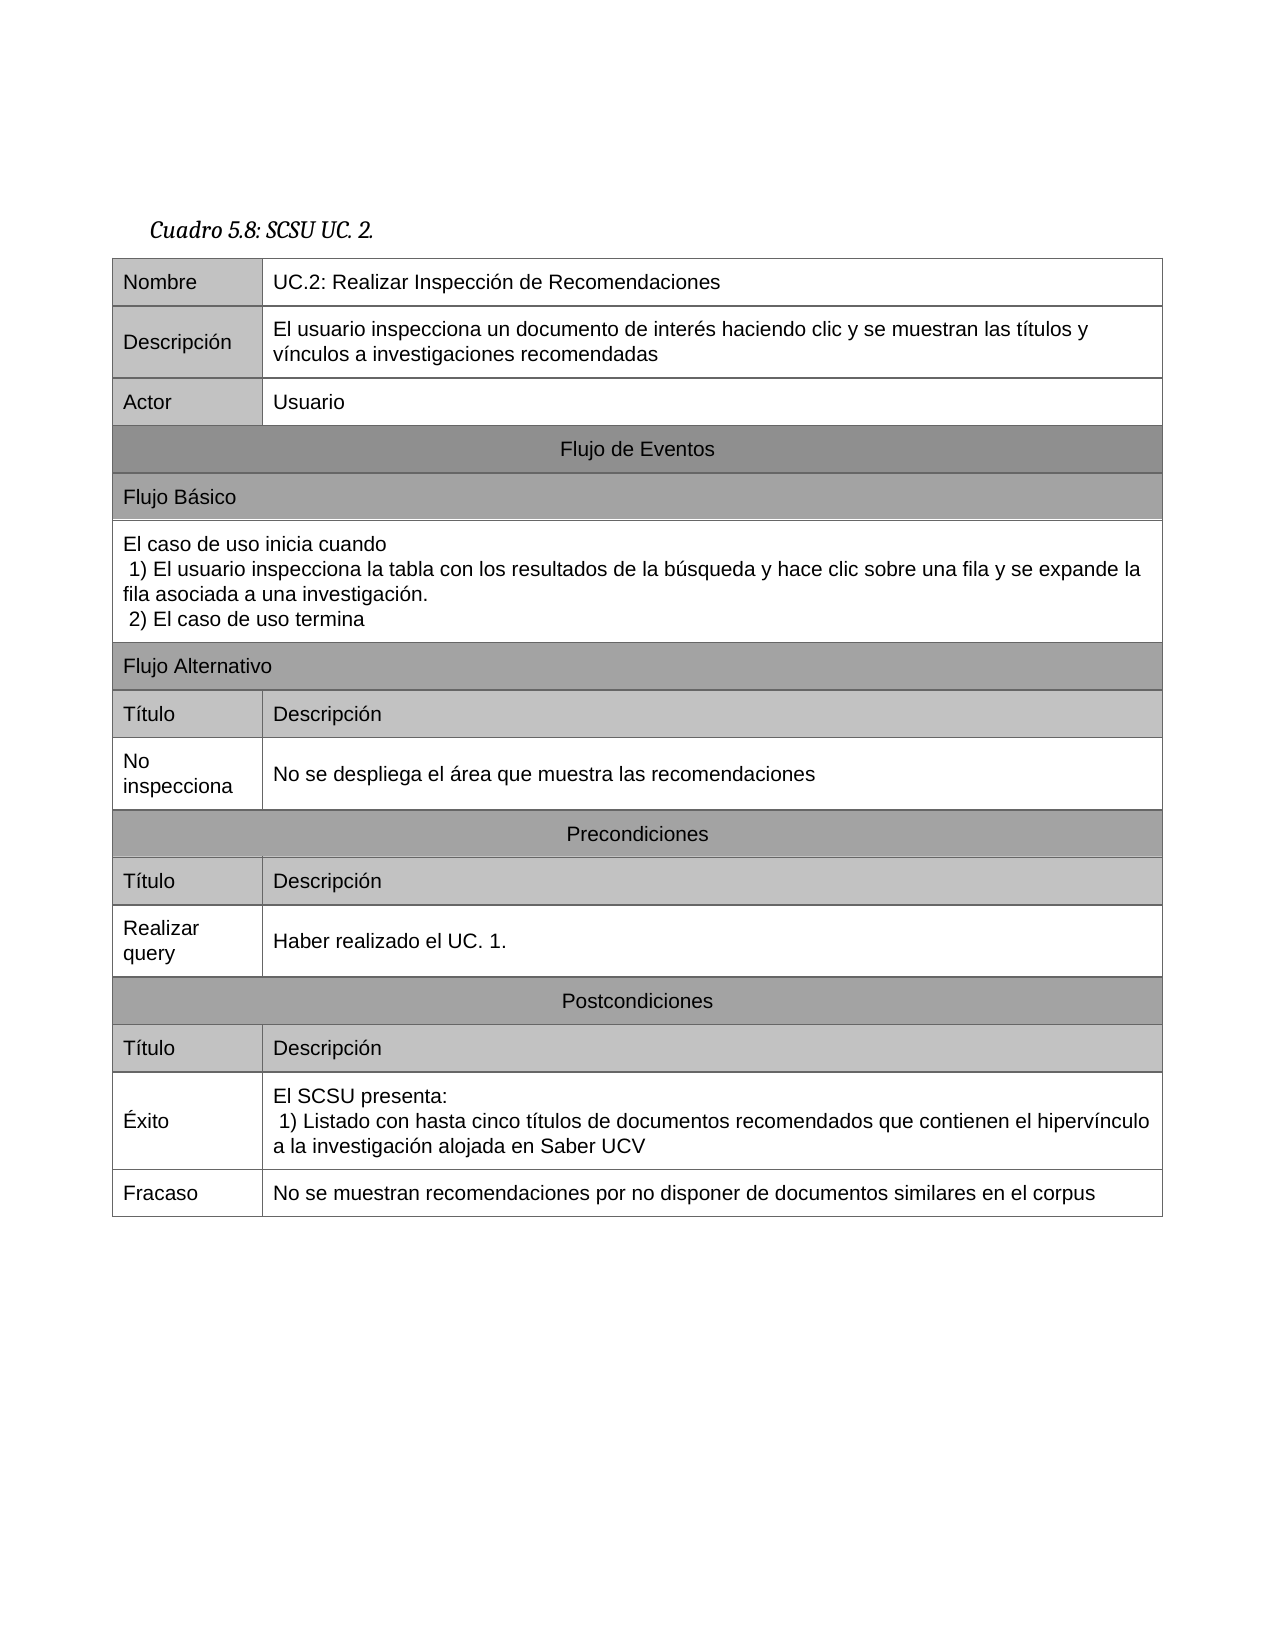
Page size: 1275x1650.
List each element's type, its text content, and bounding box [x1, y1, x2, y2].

table_cell No se muestran recomendaciones por no disponer de documentos similares en el corpus [263, 1170, 1162, 1216]
table_cell Usuario [263, 379, 1162, 425]
table_cell El caso de uso inicia cuando 1) El usuario inspecciona la tabla con los resultados de la búsqueda y hace clic sobre una fila y se expande la fila asociada a una investigación. 2) El caso de uso termina [113, 521, 1162, 642]
table_cell El usuario inspecciona un documento de interés haciendo clic y se muestran las títulos y vínculos a investigaciones recomendadas [263, 307, 1162, 377]
table_cell Haber realizado el UC. 1. [263, 906, 1162, 976]
table_cell Descripción [263, 691, 1162, 737]
table_cell Fracaso [113, 1170, 262, 1216]
table_cell Precondiciones [113, 811, 1162, 856]
table_cell Flujo de Eventos [113, 426, 1162, 472]
table_cell Flujo Básico [113, 474, 1162, 519]
table_cell Éxito [113, 1073, 262, 1168]
table_cell Descripción [113, 307, 262, 377]
table_cell Actor [113, 379, 262, 425]
table_cell Descripción [263, 858, 1162, 904]
table_cell Título [113, 1025, 262, 1071]
table_header Nombre [113, 259, 262, 305]
table_cell Flujo Alternativo [113, 643, 1162, 689]
table_header UC.2: Realizar Inspección de Recomendaciones [263, 259, 1162, 305]
table_cell Descripción [263, 1025, 1162, 1071]
table_cell Título [113, 691, 262, 737]
table_cell Realizar query [113, 906, 262, 976]
table_cell Postcondiciones [113, 978, 1162, 1024]
table_cell No inspecciona [113, 738, 262, 809]
table_cell No se despliega el área que muestra las recomendaciones [263, 738, 1162, 809]
table_cell El SCSU presenta: 1) Listado con hasta cinco títulos de documentos recomendados que contienen el hipervínculo a la investigación alojada en Saber UCV [263, 1073, 1162, 1168]
text Cuadro 5.8: SCSU UC. 2. [150, 216, 1125, 245]
table_cell Título [113, 858, 262, 904]
